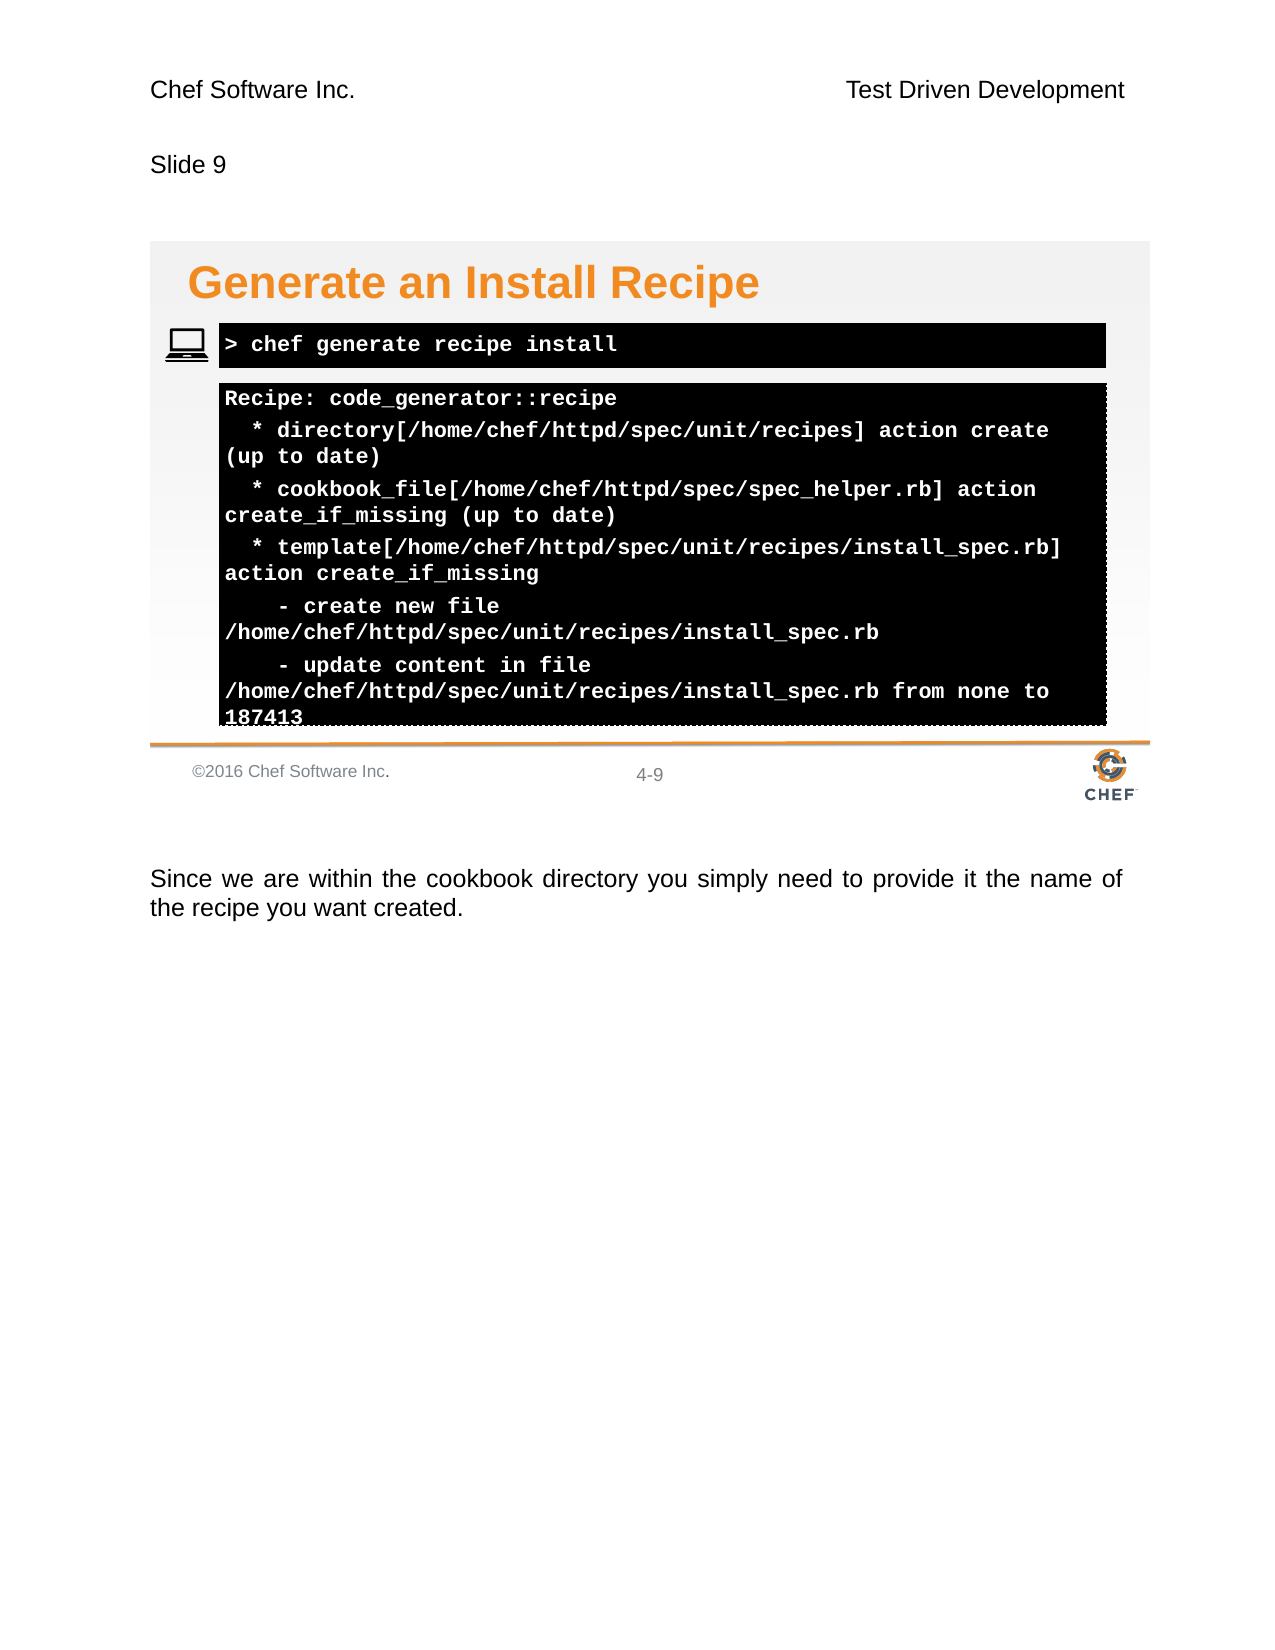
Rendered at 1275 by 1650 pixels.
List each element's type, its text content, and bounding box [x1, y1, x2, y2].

text Since we are within the cookbook directory you simply need to provide it the name of the recipe you want created. [150, 864, 1125, 921]
text Slide 9 [150, 150, 1125, 179]
